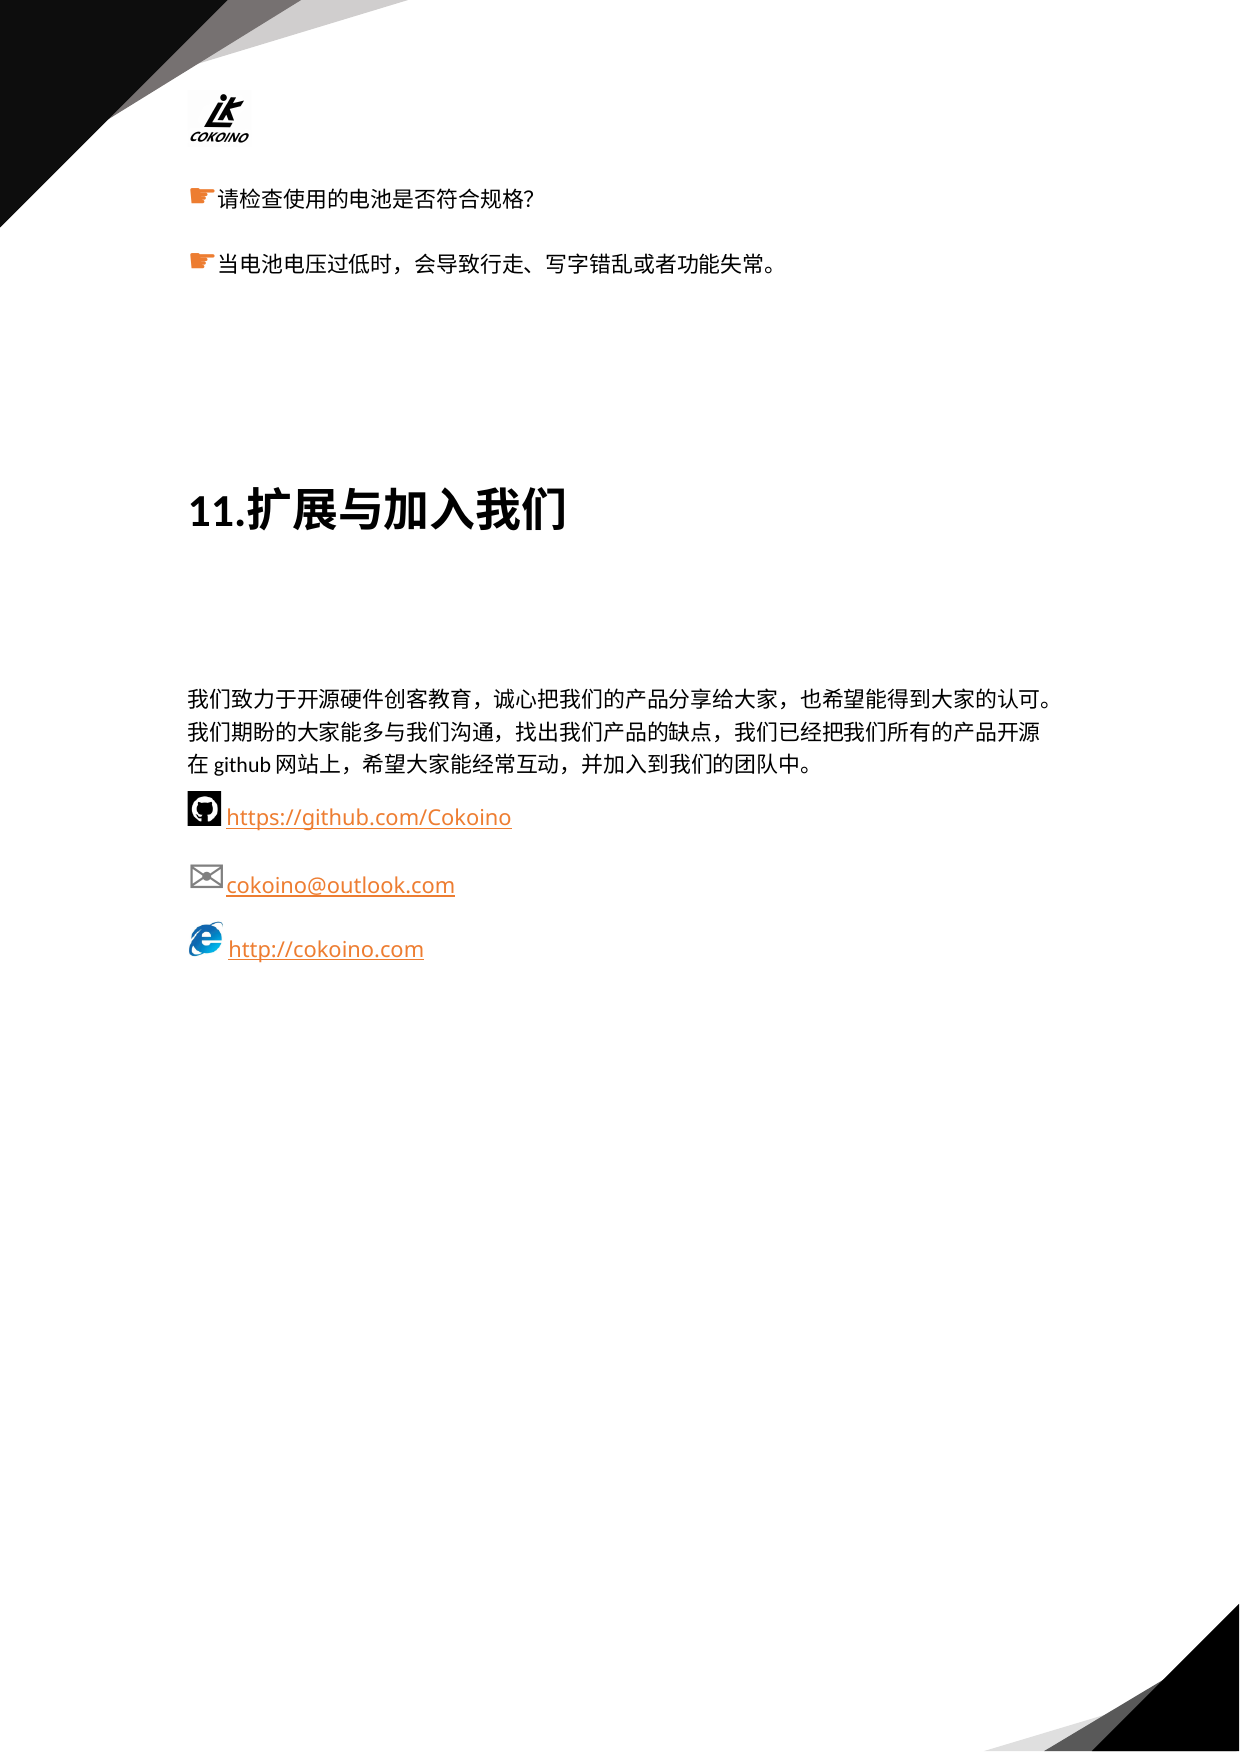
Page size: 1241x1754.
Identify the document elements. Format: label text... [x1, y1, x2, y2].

picture [187, 90, 252, 147]
text ☛请检查使用的电池是否符合规格？ [187, 162, 1053, 227]
text 我们致力于开源硬件创客教育，诚心把我们的产品分享给大家，也希望能得到大家的认可。我们期盼的大家能多与我们沟通，找出我们产品的缺点，我们已经把我们所有的产品开源在github网站上，希望大家能经常互动，并加入到我们的团队中。 [187, 682, 1053, 779]
subtitle 11.扩展与加入我们 [187, 457, 1053, 555]
text http://cokoino.com [187, 909, 1053, 974]
text https://github.com/Cokoino [187, 779, 1053, 844]
picture [187, 791, 222, 826]
text ✉cokoino@outlook.com [187, 844, 1053, 909]
text ☛当电池电压过低时，会导致行走、写字错乱或者功能失常。 [187, 227, 1053, 292]
picture [187, 920, 224, 957]
